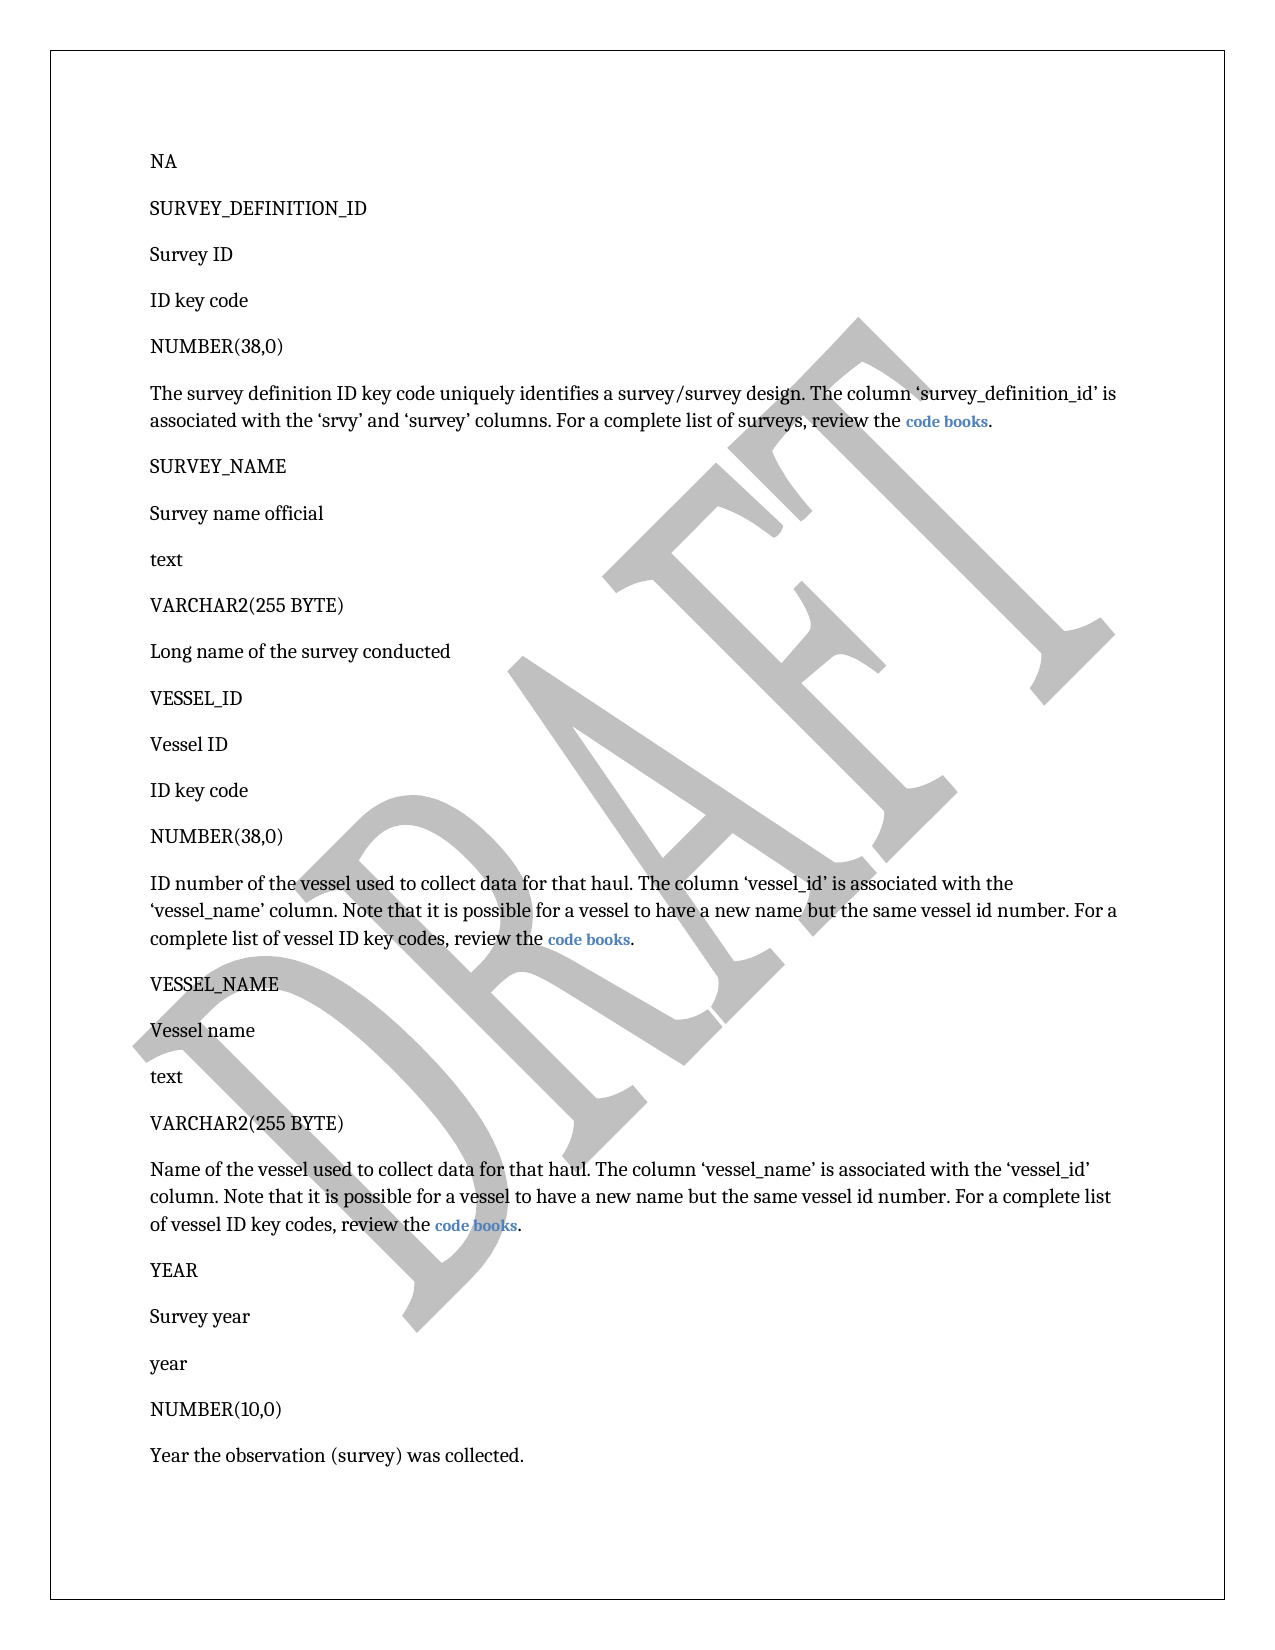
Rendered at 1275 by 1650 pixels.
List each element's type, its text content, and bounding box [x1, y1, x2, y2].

text ID key code [150, 289, 1125, 313]
text SURVEY_DEFINITION_ID [150, 196, 1125, 220]
text NUMBER(38,0) [150, 825, 1125, 849]
text text [150, 1065, 1125, 1089]
text NUMBER(38,0) [150, 335, 1125, 359]
text NUMBER(10,0) [150, 1397, 1125, 1421]
text Survey ID [150, 242, 1125, 266]
text VESSEL_NAME [150, 972, 1125, 996]
text Name of the vessel used to collect data for that haul. The column ‘vessel_name’ is associated with the ‘vessel_id’ column. Note that it is possible for a vessel to have a new name but the same vessel id number. For a complete list of vessel ID key codes, review the code books. [150, 1157, 1125, 1236]
text YEAR [150, 1259, 1125, 1283]
text Survey year [150, 1305, 1125, 1329]
text year [150, 1351, 1125, 1375]
text Vessel ID [150, 732, 1125, 756]
text ID number of the vessel used to collect data for that haul. The column ‘vessel_id’ is associated with the ‘vessel_name’ column. Note that it is possible for a vessel to have a new name but the same vessel id number. For a complete list of vessel ID key codes, review the code books. [150, 871, 1125, 950]
text VARCHAR2(255 BYTE) [150, 594, 1125, 618]
text VARCHAR2(255 BYTE) [150, 1111, 1125, 1135]
text Long name of the survey conducted [150, 640, 1125, 664]
text ID key code [150, 779, 1125, 803]
text NA [150, 150, 1125, 174]
text text [150, 547, 1125, 571]
text Survey name official [150, 501, 1125, 525]
text Vessel name [150, 1019, 1125, 1043]
text VESSEL_ID [150, 686, 1125, 710]
text The survey definition ID key code uniquely identifies a survey/survey design. The column ‘survey_definition_id’ is associated with the ‘srvy’ and ‘survey’ columns. For a complete list of surveys, review the code books. [150, 381, 1125, 433]
text SURVEY_NAME [150, 455, 1125, 479]
text Year the observation (survey) was collected. [150, 1444, 1125, 1468]
